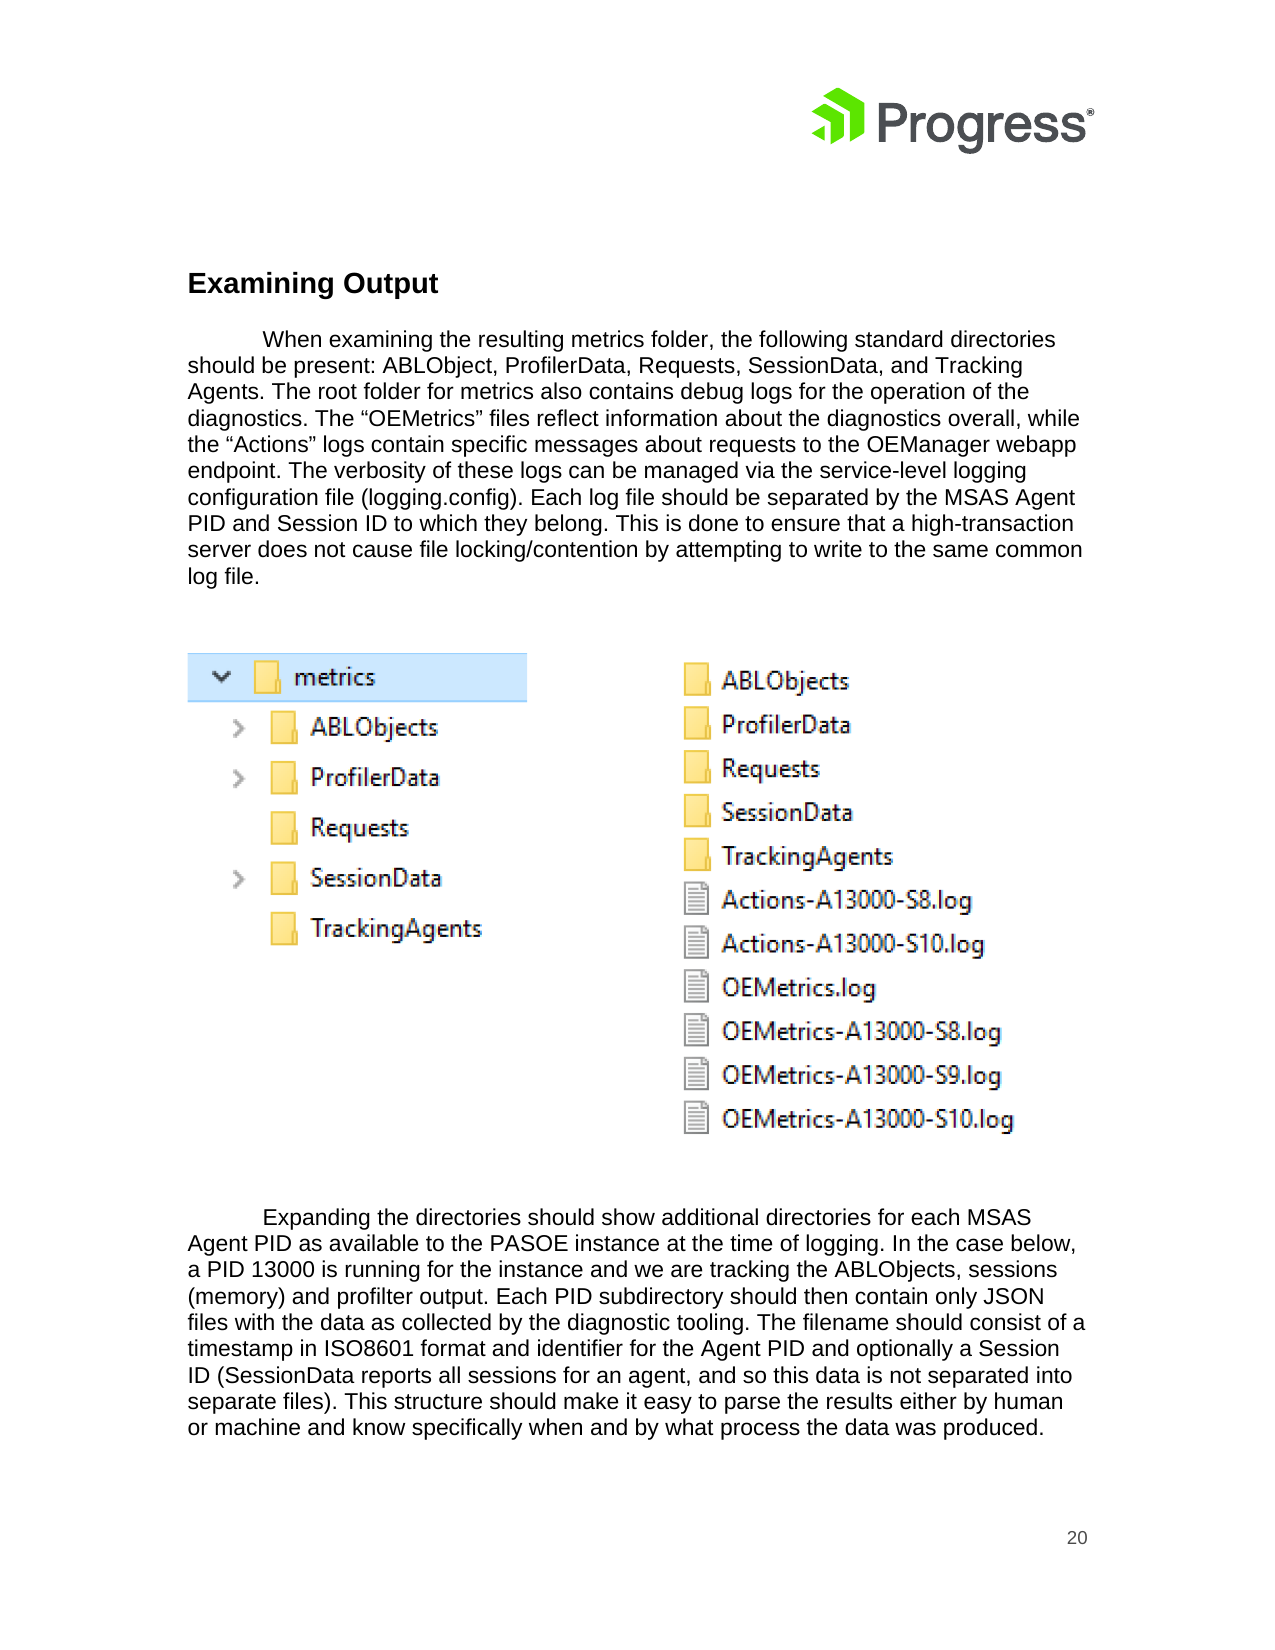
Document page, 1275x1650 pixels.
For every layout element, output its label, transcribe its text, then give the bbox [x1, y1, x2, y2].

text Expanding the directories should show additional directories for each MSAS Agent PID as available to the PASOE instance at the time of logging. In the case below, a PID 13000 is running for the instance and we are tracking the ABLObjects, sessions (memory) and profilter output. Each PID subdirectory should then contain only JSON files with the data as collected by the diagnostic tooling. The filename should consist of a timestamp in ISO8601 format and identifier for the Agent PID and optionally a Session ID (SessionData reports all sessions for an agent, and so this data is not separated into separate files). This structure should make it easy to parse the results either by human or machine and know specifically when and by what process the data was produced. [187, 1203, 1087, 1441]
text When examining the resulting metrics folder, the following standard directories should be present: ABLObject, ProfilerData, Requests, SessionData, and Tracking Agents. The root folder for metrics also contains debug logs for the operation of the diagnostics. The “OEMetrics” files reflect information about the diagnostics overall, while the “Actions” logs contain specific messages about requests to the OEManager webapp endpoint. The verbosity of these logs can be managed via the service-level logging configuration file (logging.config). Each log file should be separated by the MSAS Agent PID and Session ID to which they belong. This is done to ensure that a high-transaction server does not cause file locking/contention by attempting to write to the same common log file. [187, 326, 1087, 589]
text Examining Output [187, 266, 1087, 300]
picture [663, 652, 1072, 1156]
picture [187, 653, 528, 960]
